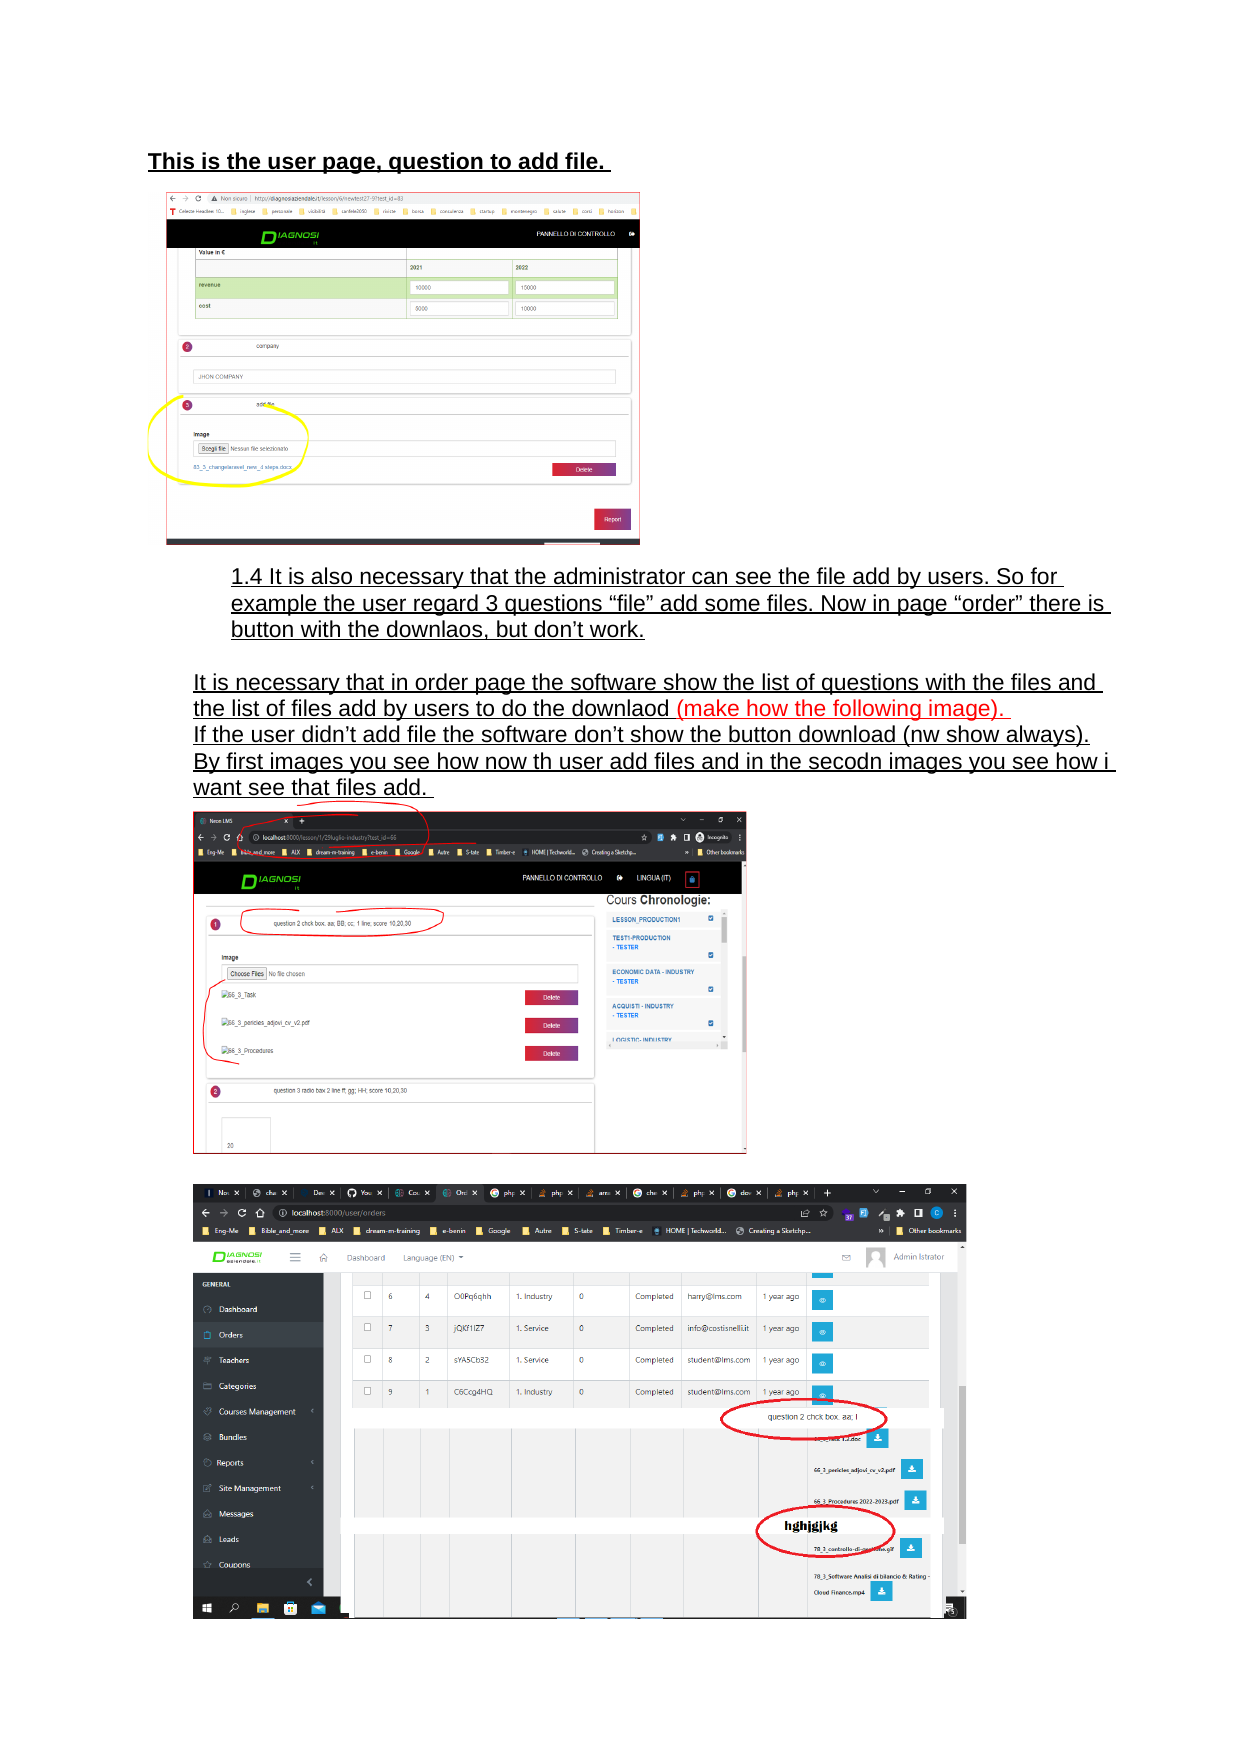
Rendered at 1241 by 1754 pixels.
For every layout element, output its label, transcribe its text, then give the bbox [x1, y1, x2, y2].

picture [147, 192, 640, 545]
text This is the user page, question to add file. [148, 148, 1122, 174]
picture [193, 1184, 967, 1619]
picture [193, 800, 747, 1154]
list If the user didn’t add file the software don’t show the button download (nw show always). [193, 721, 1122, 748]
list 1.4 It is also necessary that the administrator can see the file add by users. So for example the user regard 3 questions “file” add some files. Now in page “order” there is button with the downlaos, but don’t work. [231, 563, 1122, 642]
list By first images you see how now th user add files and in the secodn images you see how i want see that files add. [193, 748, 1122, 800]
list It is necessary that in order page the software show the list of questions with the files and the list of files add by users to do the downlaod (make how the following image). [193, 668, 1122, 721]
